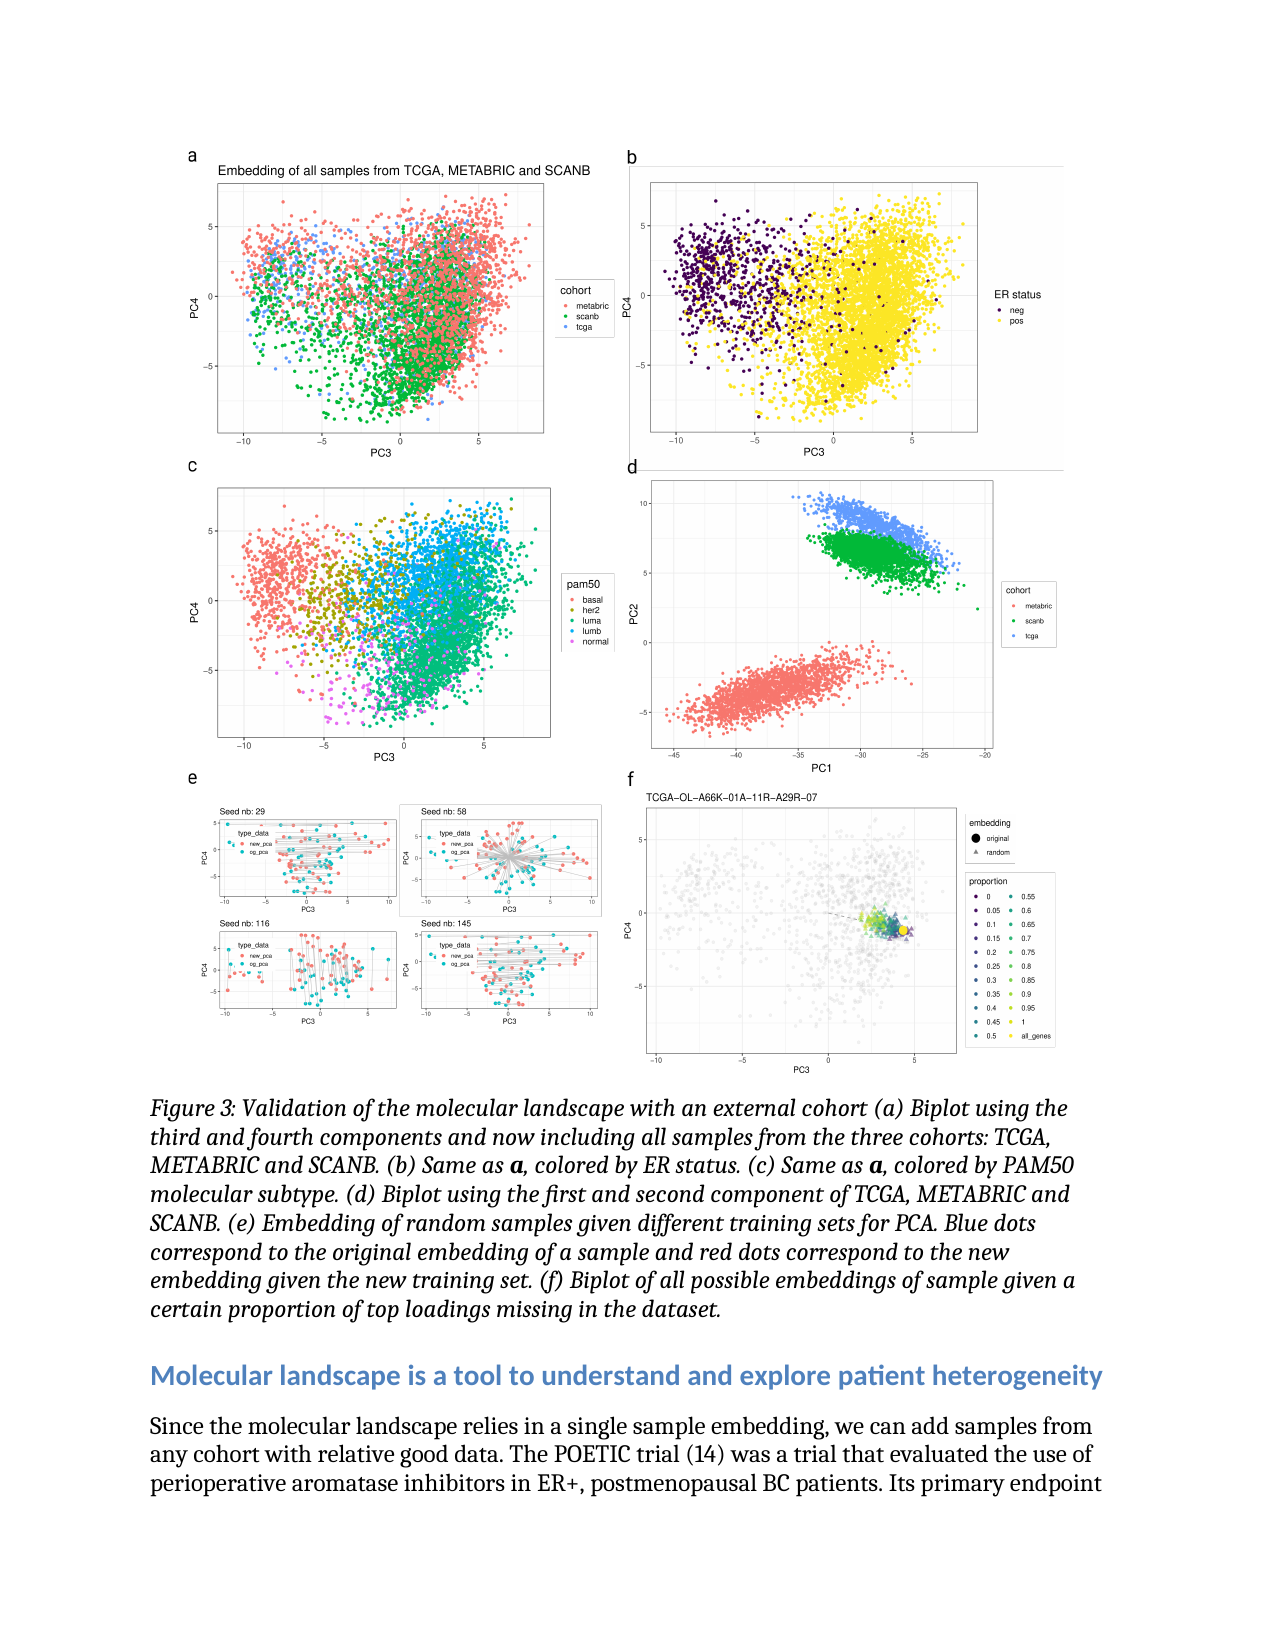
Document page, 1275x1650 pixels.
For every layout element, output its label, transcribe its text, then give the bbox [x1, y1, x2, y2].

table_header Figure 3: Validation of the molecular landscape with an external cohort (a) Biplot using the third and fourth components and now including all samples from the three cohorts: TCGA, METABRIC and SCANB. (b) Same as a, colored by ER status. (c) Same as a, colored by PAM50 molecular subtype. (d) Biplot using the first and second component of TCGA, METABRIC and SCANB. (e) Embedding of random samples given different training sets for PCA. Blue dots correspond to the original embedding of a sample and red dots correspond to the new embedding given the new training set. (f) Biplot of all possible embeddings of sample given a certain proportion of top loadings missing in the dataset. [139, 150, 1114, 1336]
subtitle Molecular landscape is a tool to understand and explore patient heterogeneity [150, 1357, 1125, 1393]
picture [188, 150, 1064, 1073]
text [150, 1412, 1125, 1498]
